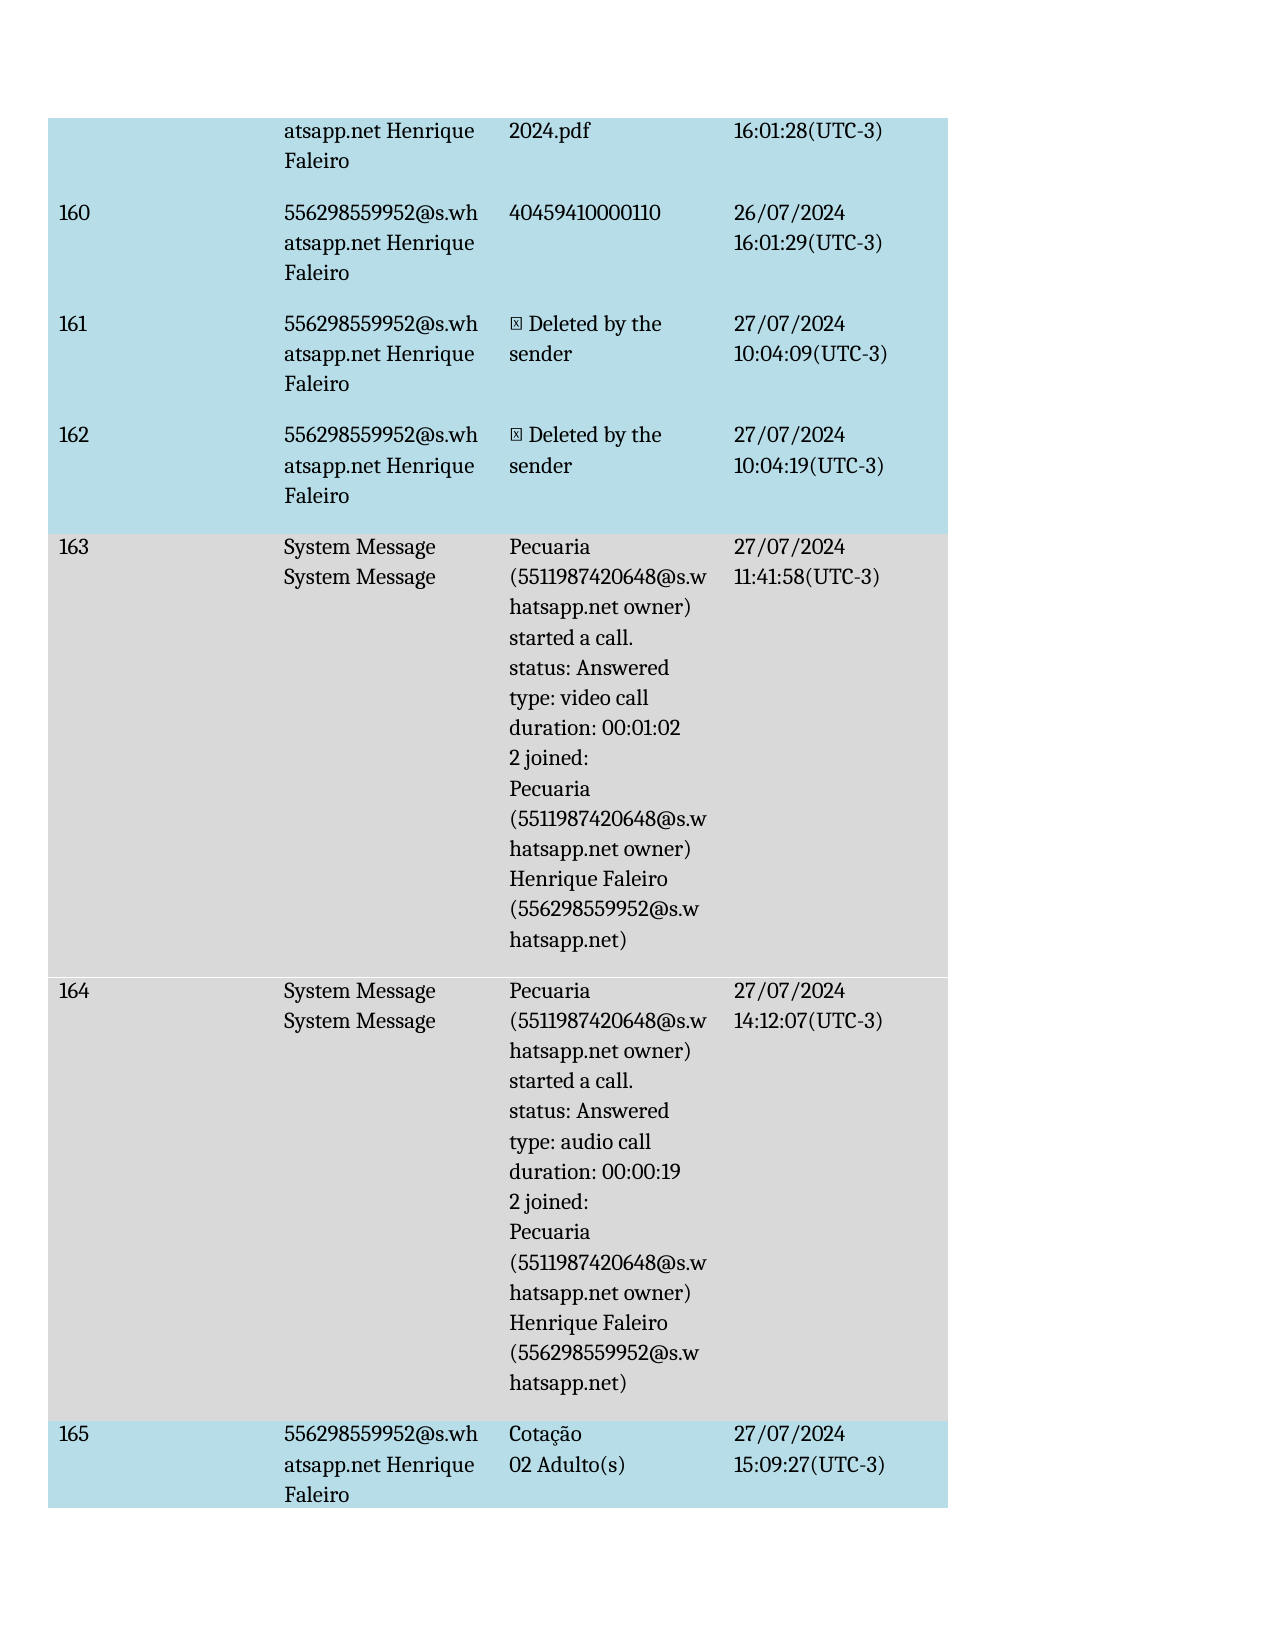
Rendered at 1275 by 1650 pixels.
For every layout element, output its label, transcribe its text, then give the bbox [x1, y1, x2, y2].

table_cell 27/07/2024 14:12:07(UTC-3) [723, 978, 948, 1421]
table_cell 161 [48, 311, 273, 422]
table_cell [498, 1421, 723, 1508]
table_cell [723, 118, 948, 199]
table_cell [498, 118, 723, 199]
table_cell 40459410000110 [498, 199, 723, 311]
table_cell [273, 118, 498, 199]
table_cell 160 [48, 199, 273, 311]
table_cell System Message System Message [273, 978, 498, 1421]
table_cell 162 [48, 422, 273, 534]
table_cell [273, 1421, 498, 1508]
table_cell 🚫 Deleted by the sender [498, 311, 723, 422]
table_cell 163 [48, 534, 273, 977]
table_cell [273, 199, 498, 311]
table_cell 🚫 Deleted by the sender [498, 422, 723, 534]
table_cell 26/07/2024 16:01:29(UTC-3) [723, 199, 948, 311]
table_cell Pecuaria (5511987420648@s.whatsapp.net owner) started a call. status: Answered type: video call duration: 00:01:02 2 joined: Pecuaria (5511987420648@s.whatsapp.net owner) Henrique Faleiro (556298559952@s.whatsapp.net) [498, 534, 723, 977]
table_cell 164 [48, 978, 273, 1421]
table_cell 27/07/2024 10:04:19(UTC-3) [723, 422, 948, 534]
table_cell Pecuaria (5511987420648@s.whatsapp.net owner) started a call. status: Answered type: audio call duration: 00:00:19 2 joined: Pecuaria (5511987420648@s.whatsapp.net owner) Henrique Faleiro (556298559952@s.whatsapp.net) [498, 978, 723, 1421]
table_cell 556298559952@s.whatsapp.net Henrique Faleiro [273, 422, 498, 534]
table_cell 27/07/2024 11:41:58(UTC-3) [723, 534, 948, 977]
table_cell 159 [48, 118, 273, 199]
table_cell 165 [48, 1421, 273, 1508]
table_cell System Message System Message [273, 534, 498, 977]
table_cell 27/07/2024 10:04:09(UTC-3) [723, 311, 948, 422]
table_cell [723, 1421, 948, 1508]
table_cell 556298559952@s.whatsapp.net Henrique Faleiro [273, 311, 498, 422]
